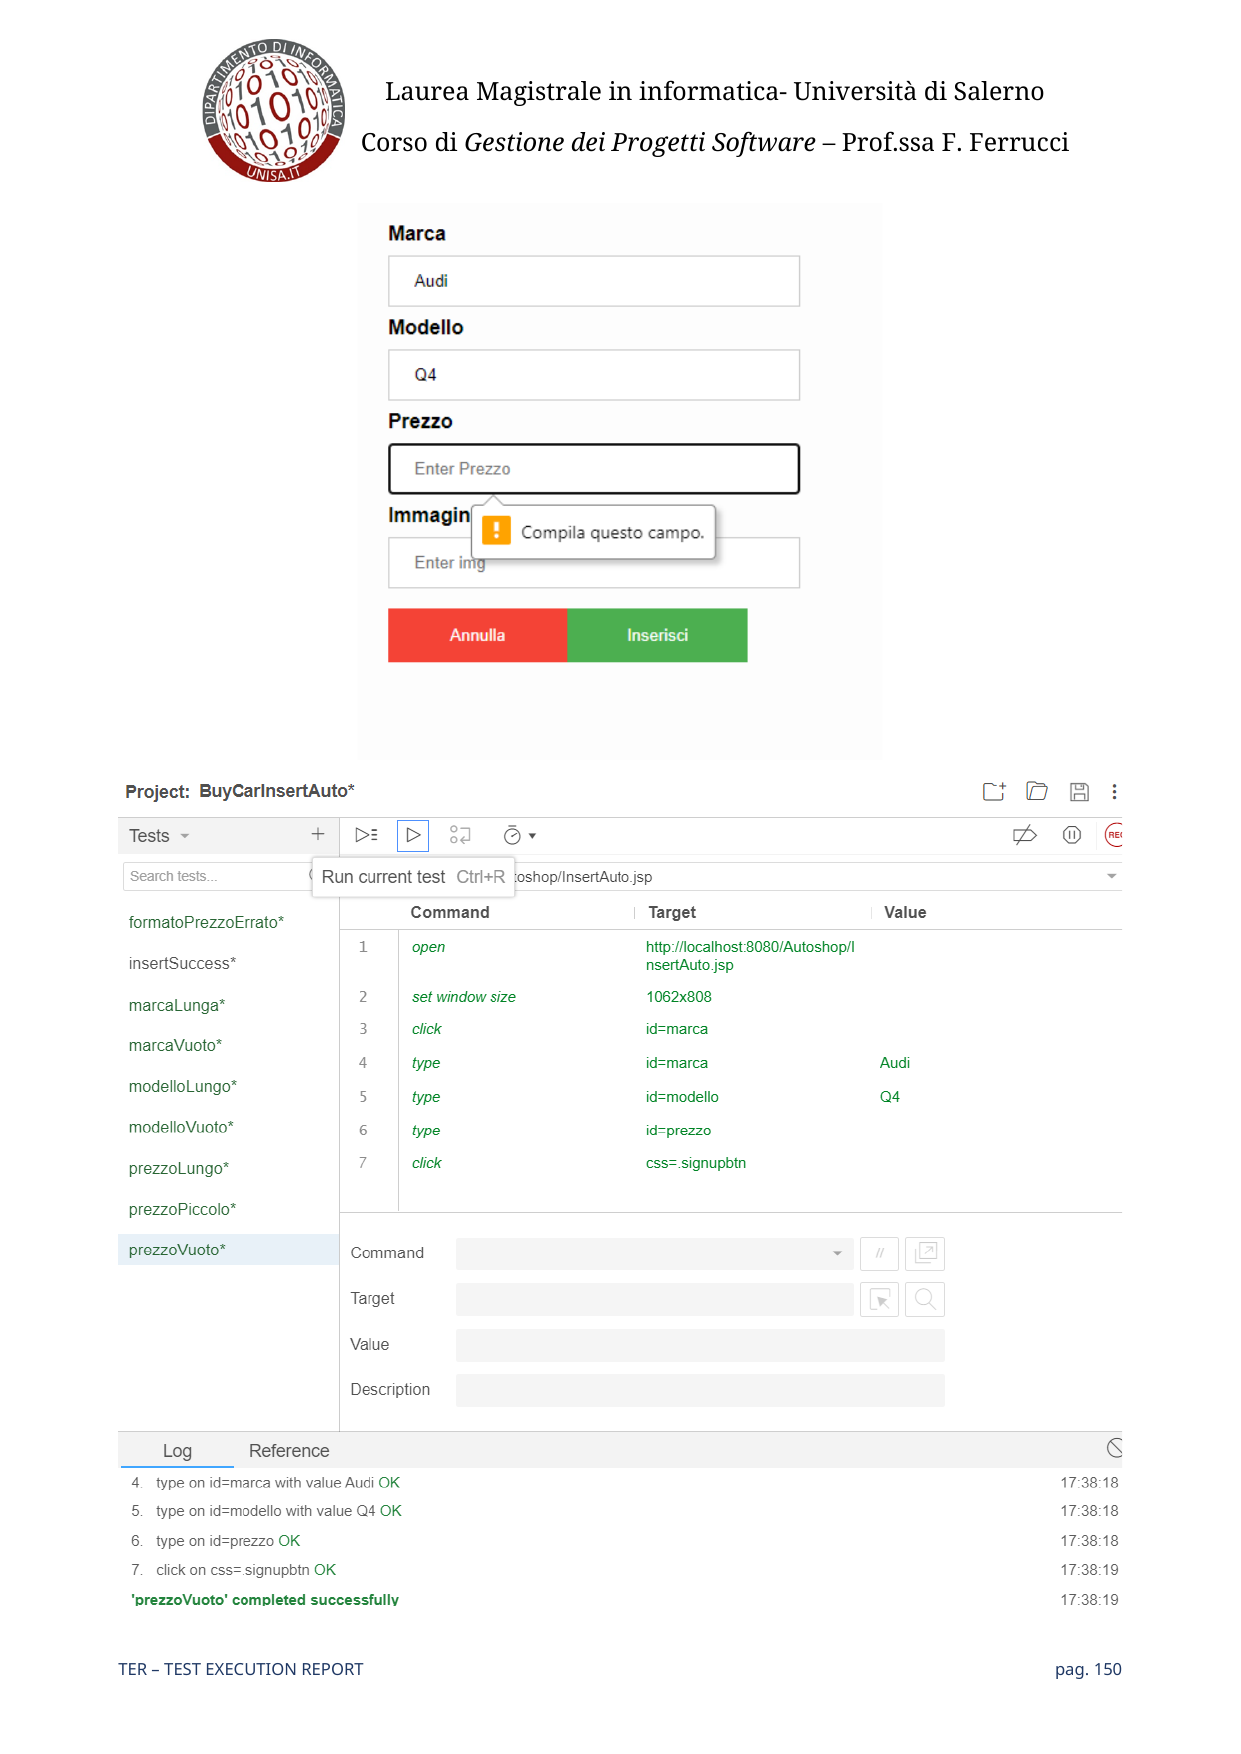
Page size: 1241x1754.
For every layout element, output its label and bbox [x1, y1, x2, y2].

picture [118, 778, 1123, 1606]
picture [202, 39, 345, 182]
picture [357, 203, 883, 760]
